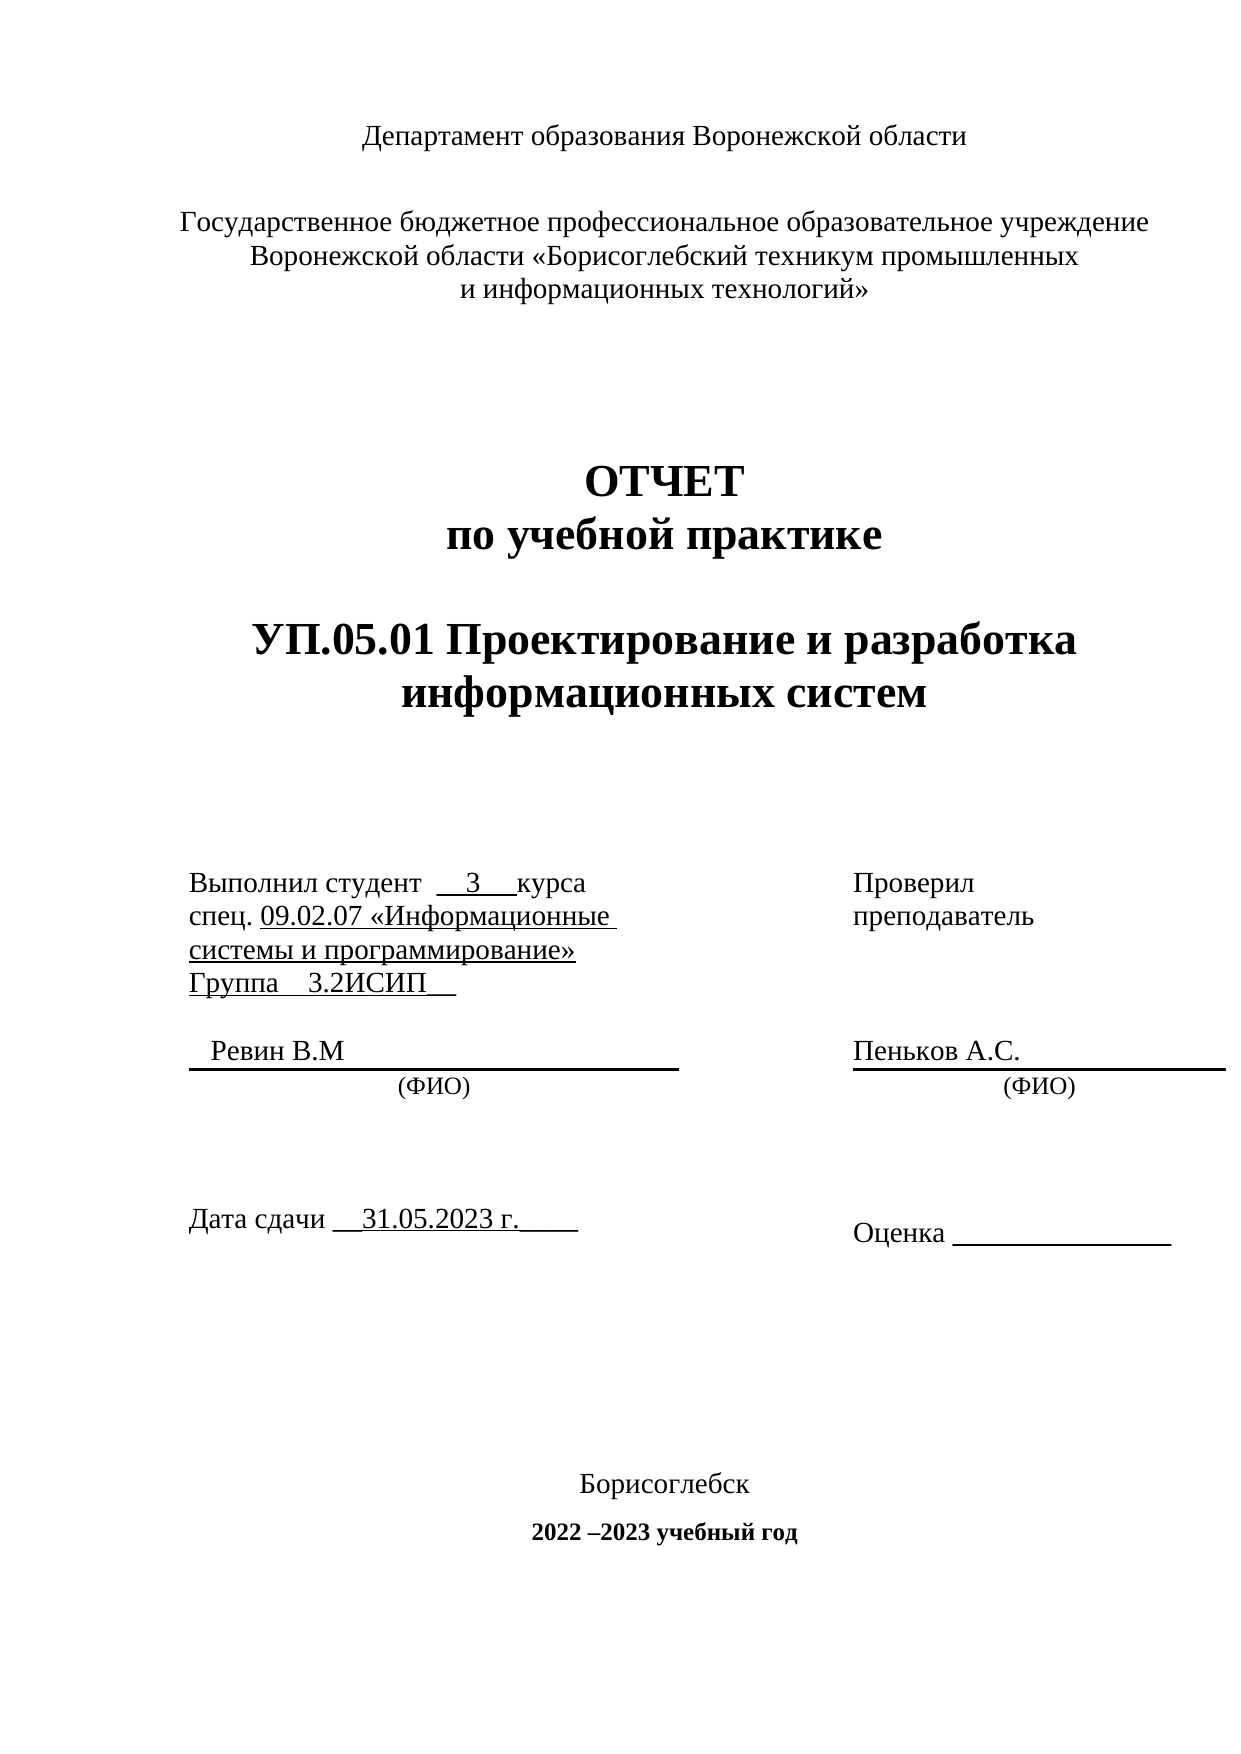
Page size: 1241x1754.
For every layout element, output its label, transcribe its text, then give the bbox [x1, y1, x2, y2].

text Государственное бюджетное профессиональное образовательное учреждение [177, 204, 1152, 238]
text 2022 –2023 учебный год [177, 1517, 1152, 1546]
text и информационных технологий» [177, 271, 1152, 305]
table_header Проверил преподаватель Пеньков А.С. (ФИО) Оценка _______________ [690, 865, 1237, 1249]
text УП.05.01 Проектирование и разработка информационных систем [177, 612, 1152, 717]
text по учебной практике [177, 506, 1152, 559]
text Борисоглебск [177, 1467, 1152, 1500]
text ОТЧЕТ [177, 453, 1152, 506]
text Департамент образования Воронежской области [177, 118, 1152, 152]
text Воронежской области «Борисоглебский техникум промышленных [177, 238, 1152, 271]
table_header Выполнил студент __3__ курса спец. 09.02.07 «Информационные системы и программирование» Группа 3.2ИСИП__ Ревин В.М (ФИО) Дата сдачи __31.05.2023 г.____ [177, 865, 690, 1249]
